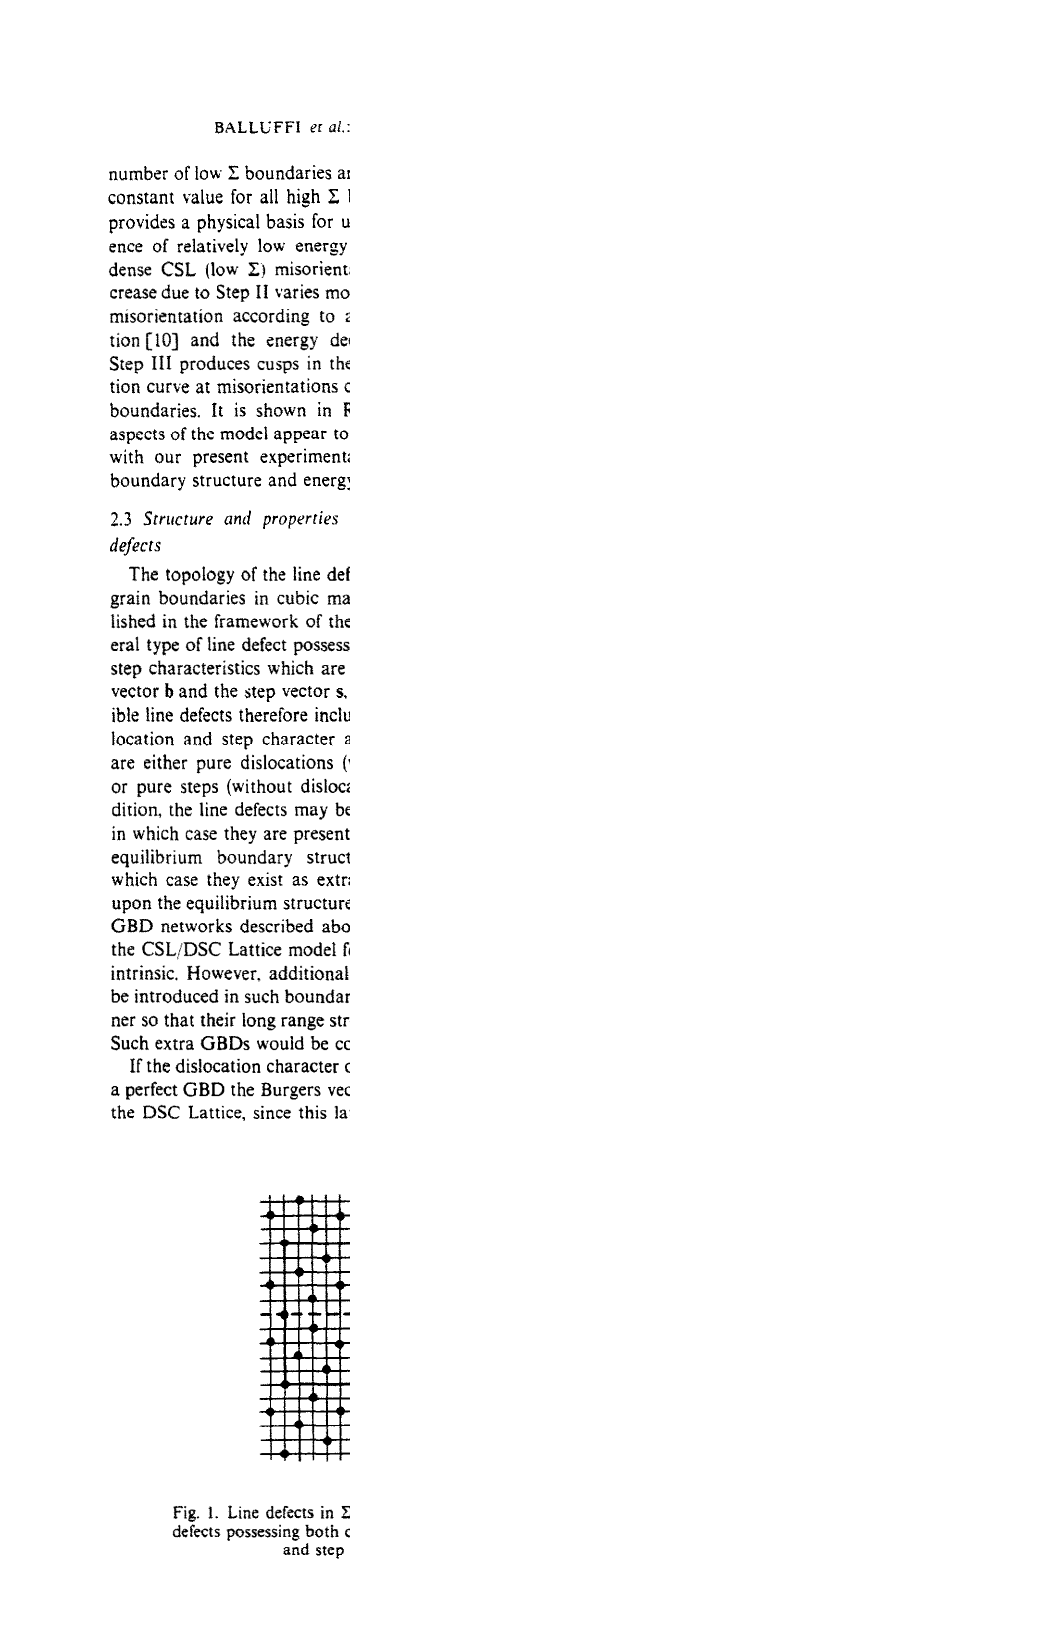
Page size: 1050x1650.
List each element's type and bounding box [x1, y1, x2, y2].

picture [18, 0, 350, 1650]
